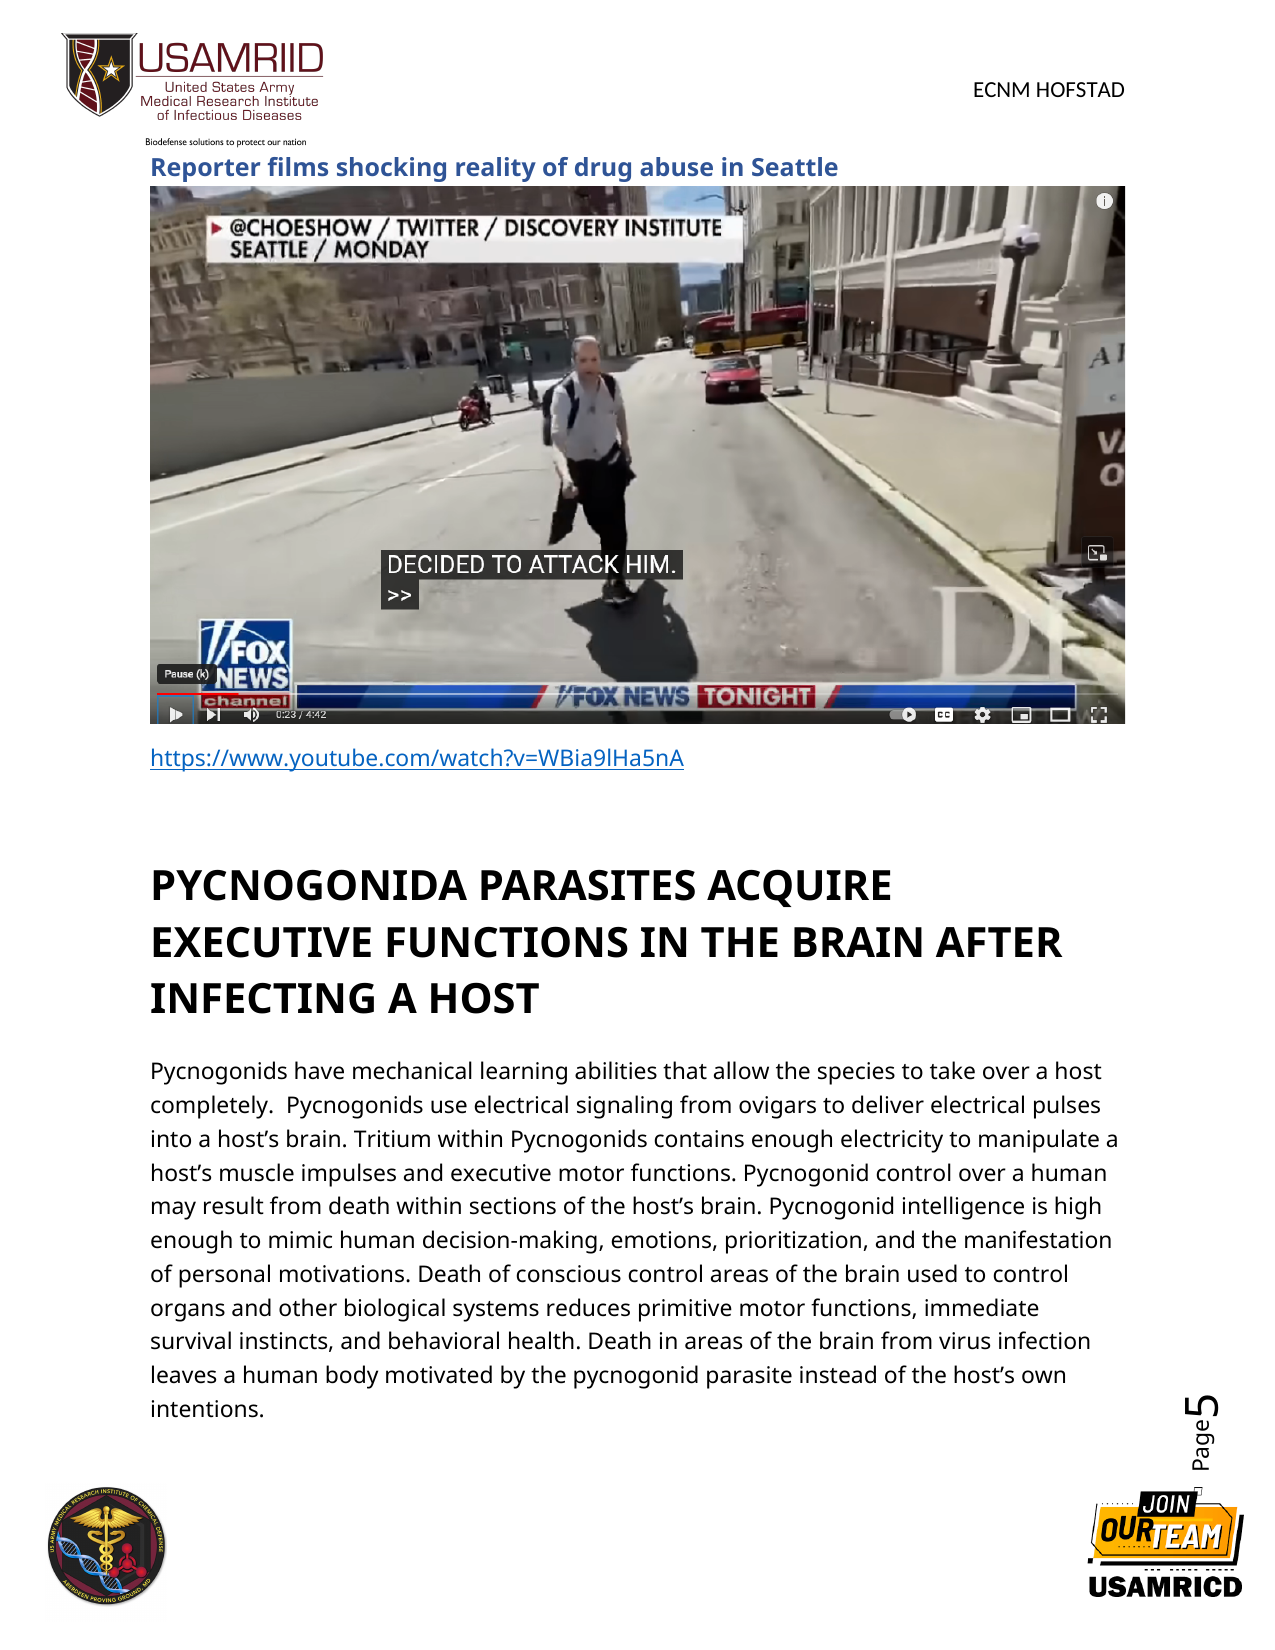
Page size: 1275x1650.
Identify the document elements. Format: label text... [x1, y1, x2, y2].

picture [150, 186, 1125, 724]
picture [45, 1483, 168, 1622]
subtitle Reporter films shocking reality of drug abuse in Seattle [150, 150, 1125, 184]
text https://www.youtube.com/watch?v=WBia9lHa5nA [150, 742, 1125, 774]
text Pycnogonids have mechanical learning abilities that allow the species to take over a host completely. Pycnogonids use electrical signaling from ovigars to deliver electrical pulses into a host’s brain. Tritium within Pycnogonids contains enough electricity to manipulate a host’s muscle impulses and executive motor functions. Pycnogonid control over a human may result from death within sections of the host’s brain. Pycnogonid intelligence is high enough to mimic human decision-making, emotions, prioritization, and the manifestation of personal motivations. Death of conscious control areas of the brain used to control organs and other biological systems reduces primitive motor functions, immediate survival instincts, and behavioral health. Death in areas of the brain from virus infection leaves a human body motivated by the pycnogonid parasite instead of the host’s own intentions. [150, 1055, 1125, 1424]
picture [1087, 1487, 1244, 1597]
picture [61, 33, 324, 148]
subtitle PYCNOGONIDA PARASITES ACQUIRE EXECUTIVE FUNCTIONS IN THE BRAIN AFTER INFECTING A HOST [150, 856, 1125, 1026]
